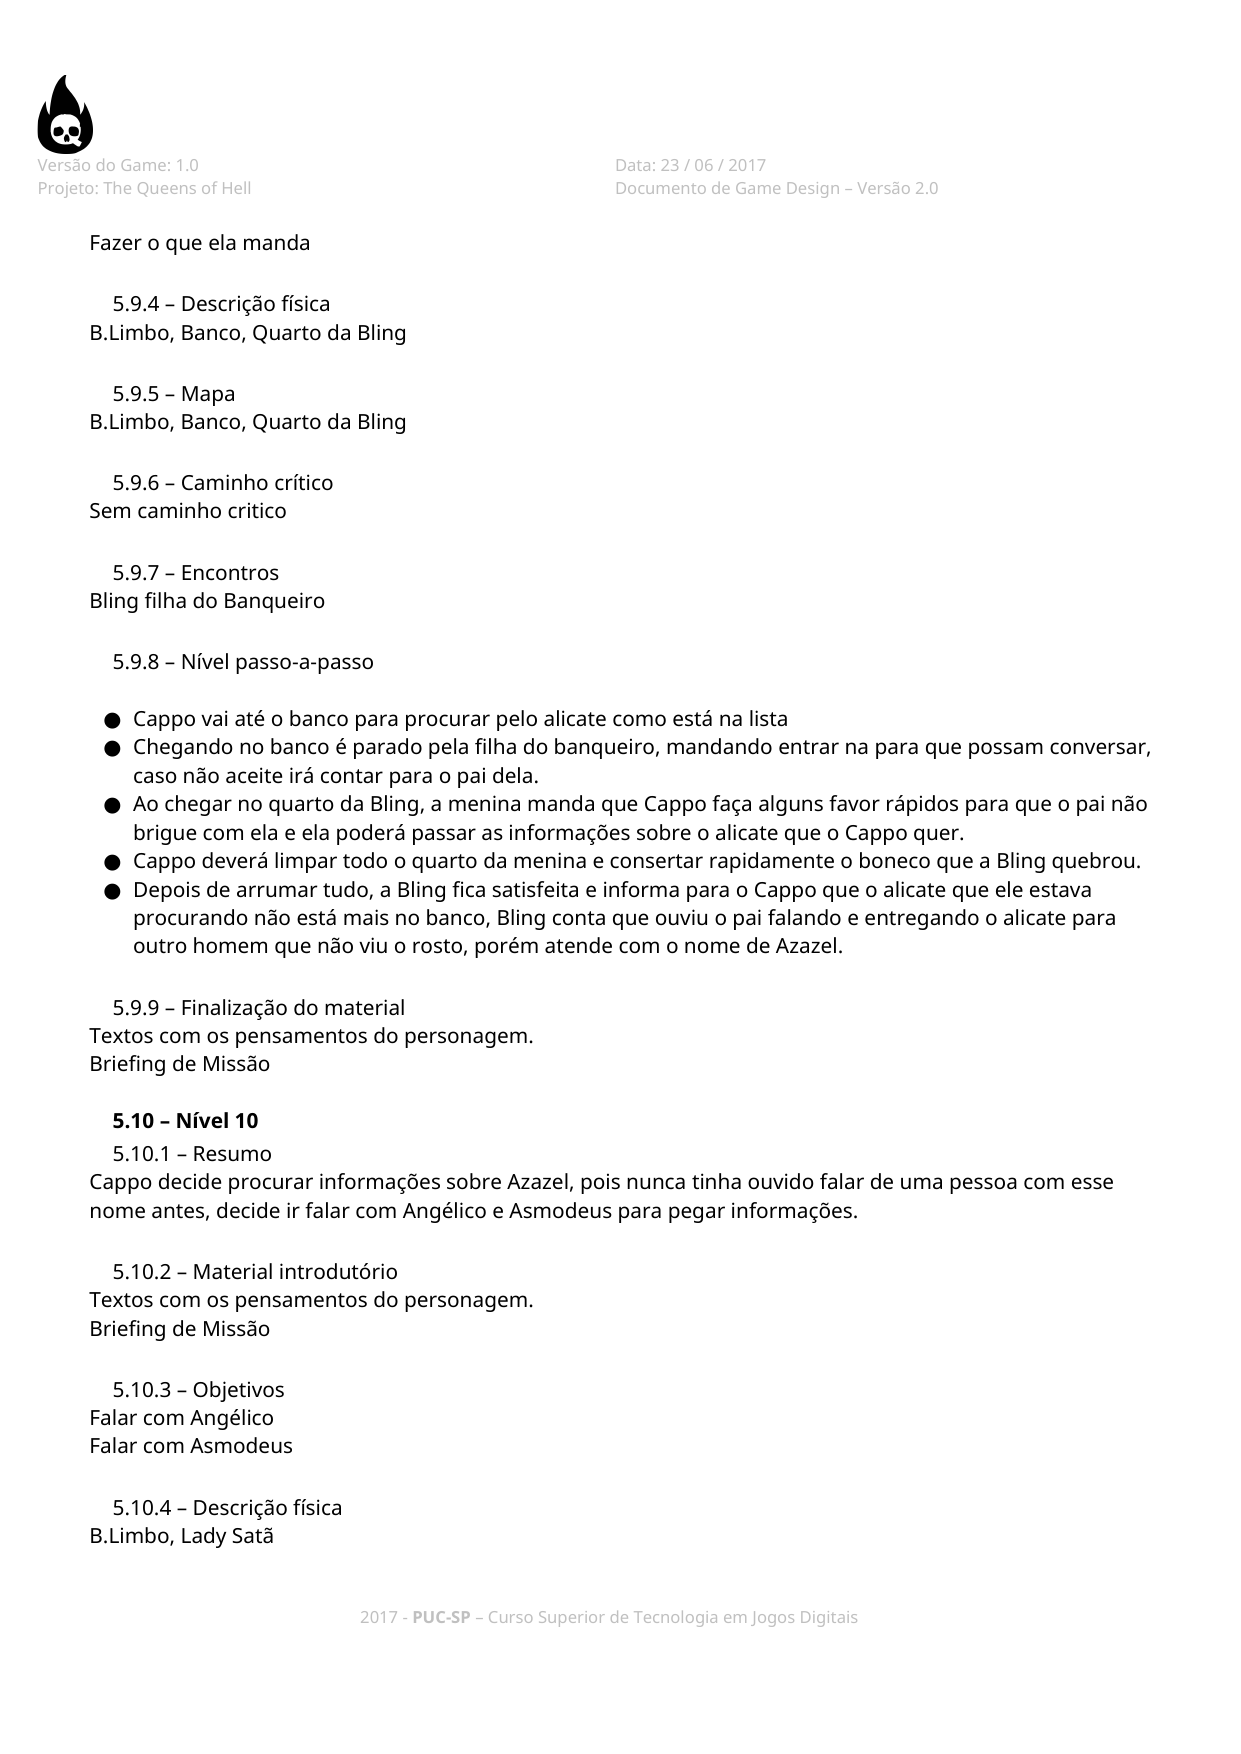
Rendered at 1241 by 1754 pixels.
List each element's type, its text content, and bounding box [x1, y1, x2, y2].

list Chegando no banco é parado pela filha do banqueiro, mandando entrar na para que possam conversar, caso não aceite irá contar para o pai dela. [103, 732, 1165, 789]
subtitle 5.10.2 – Material introdutório [112, 1257, 1200, 1285]
text Fazer o que ela manda [89, 228, 1165, 257]
text Sem caminho critico [89, 497, 1165, 525]
subtitle 5.9.8 – Nível passo-a-passo [112, 647, 1200, 676]
text Falar com Asmodeus [89, 1432, 1165, 1460]
subtitle 5.9.4 – Descrição física [112, 289, 1200, 318]
subtitle 5.9.5 – Mapa [112, 379, 1200, 407]
subtitle 5.10 – Nível 10 [112, 1106, 1200, 1135]
text B.Limbo, Banco, Quarto da Bling [89, 407, 1165, 436]
subtitle 5.10.1 – Resumo [112, 1139, 1200, 1167]
list Cappo deverá limpar todo o quarto da menina e consertar rapidamente o boneco que a Bling quebrou. [103, 846, 1165, 875]
text Briefing de Missão [89, 1314, 1165, 1342]
list Cappo vai até o banco para procurar pelo alicate como está na lista [103, 704, 1165, 732]
subtitle 5.10.3 – Objetivos [112, 1375, 1200, 1403]
text Bling filha do Banqueiro [89, 586, 1165, 614]
subtitle 5.9.9 – Finalização do material [112, 993, 1200, 1021]
text B.Limbo, Lady Satã [89, 1521, 1165, 1549]
text Cappo decide procurar informações sobre Azazel, pois nunca tinha ouvido falar de uma pessoa com esse nome antes, decide ir falar com Angélico e Asmodeus para pegar informações. [89, 1167, 1165, 1224]
text Falar com Angélico [89, 1403, 1165, 1432]
picture [37, 75, 93, 154]
list Ao chegar no quarto da Bling, a menina manda que Cappo faça alguns favor rápidos para que o pai não brigue com ela e ela poderá passar as informações sobre o alicate que o Cappo quer. [103, 789, 1165, 846]
subtitle 5.10.4 – Descrição física [112, 1493, 1200, 1521]
text Textos com os pensamentos do personagem. [89, 1021, 1165, 1049]
list Depois de arrumar tudo, a Bling fica satisfeita e informa para o Cappo que o alicate que ele estava procurando não está mais no banco, Bling conta que ouviu o pai falando e entregando o alicate para outro homem que não viu o rosto, porém atende com o nome de Azazel. [103, 875, 1165, 960]
text B.Limbo, Banco, Quarto da Bling [89, 318, 1165, 346]
subtitle 5.9.6 – Caminho crítico [112, 468, 1200, 497]
text Briefing de Missão [89, 1049, 1165, 1078]
subtitle 5.9.7 – Encontros [112, 558, 1200, 586]
text Textos com os pensamentos do personagem. [89, 1285, 1165, 1314]
